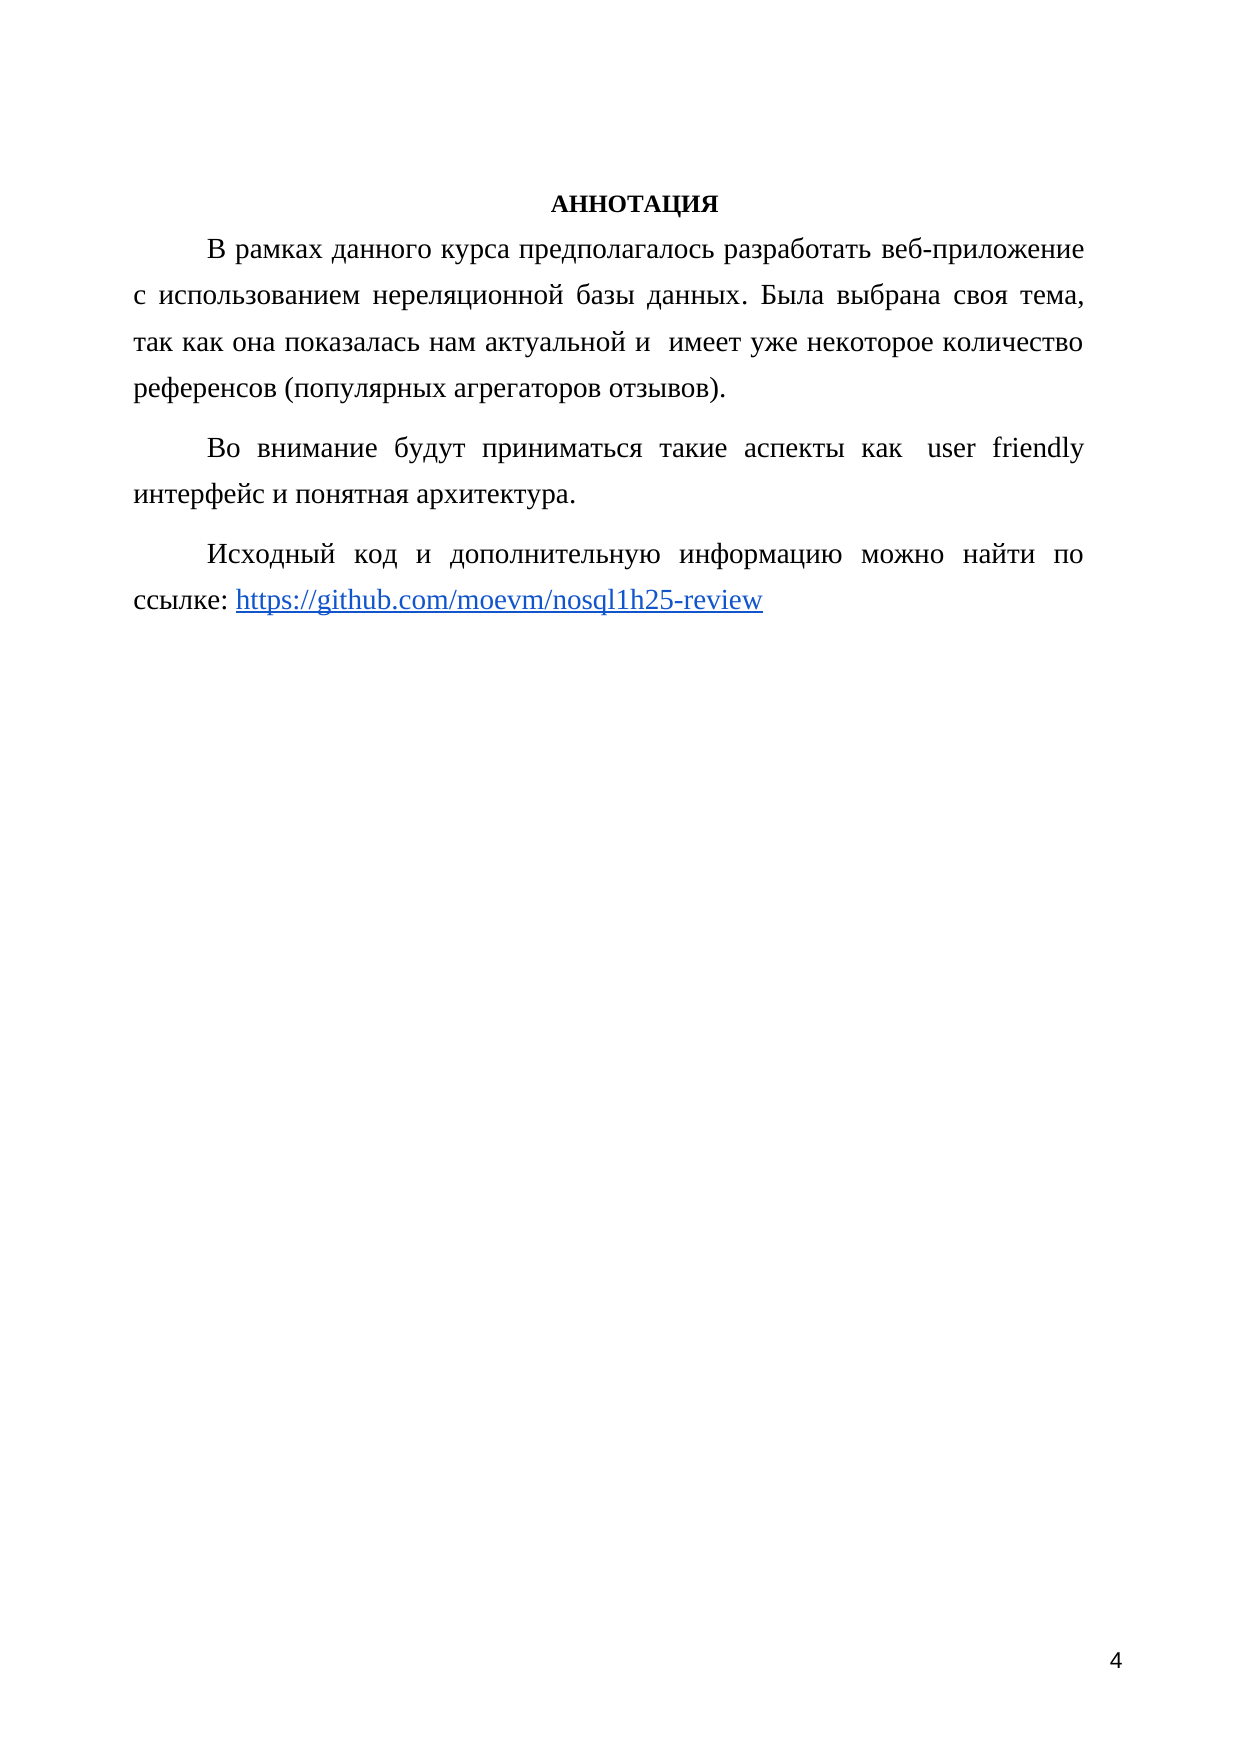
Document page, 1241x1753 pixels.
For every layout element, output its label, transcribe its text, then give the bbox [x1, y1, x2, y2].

text Во внимание будут приниматься такие аспекты как user friendly интерфейс и понятная архитектура. [133, 430, 1084, 510]
text АННОТАЦИЯ [551, 189, 1122, 217]
text Исходный код и дополнительную информацию можно найти по ссылке: https://github.com/moevm/nosql1h25-review [133, 536, 1084, 616]
text В рамках данного курса предполагалось разработать веб-приложение с использованием нереляционной базы данных. Была выбрана своя тема, так как она показалась нам актуальной и имеет уже некоторое количество референсов (популярных агрегаторов отзывов). [133, 231, 1084, 403]
